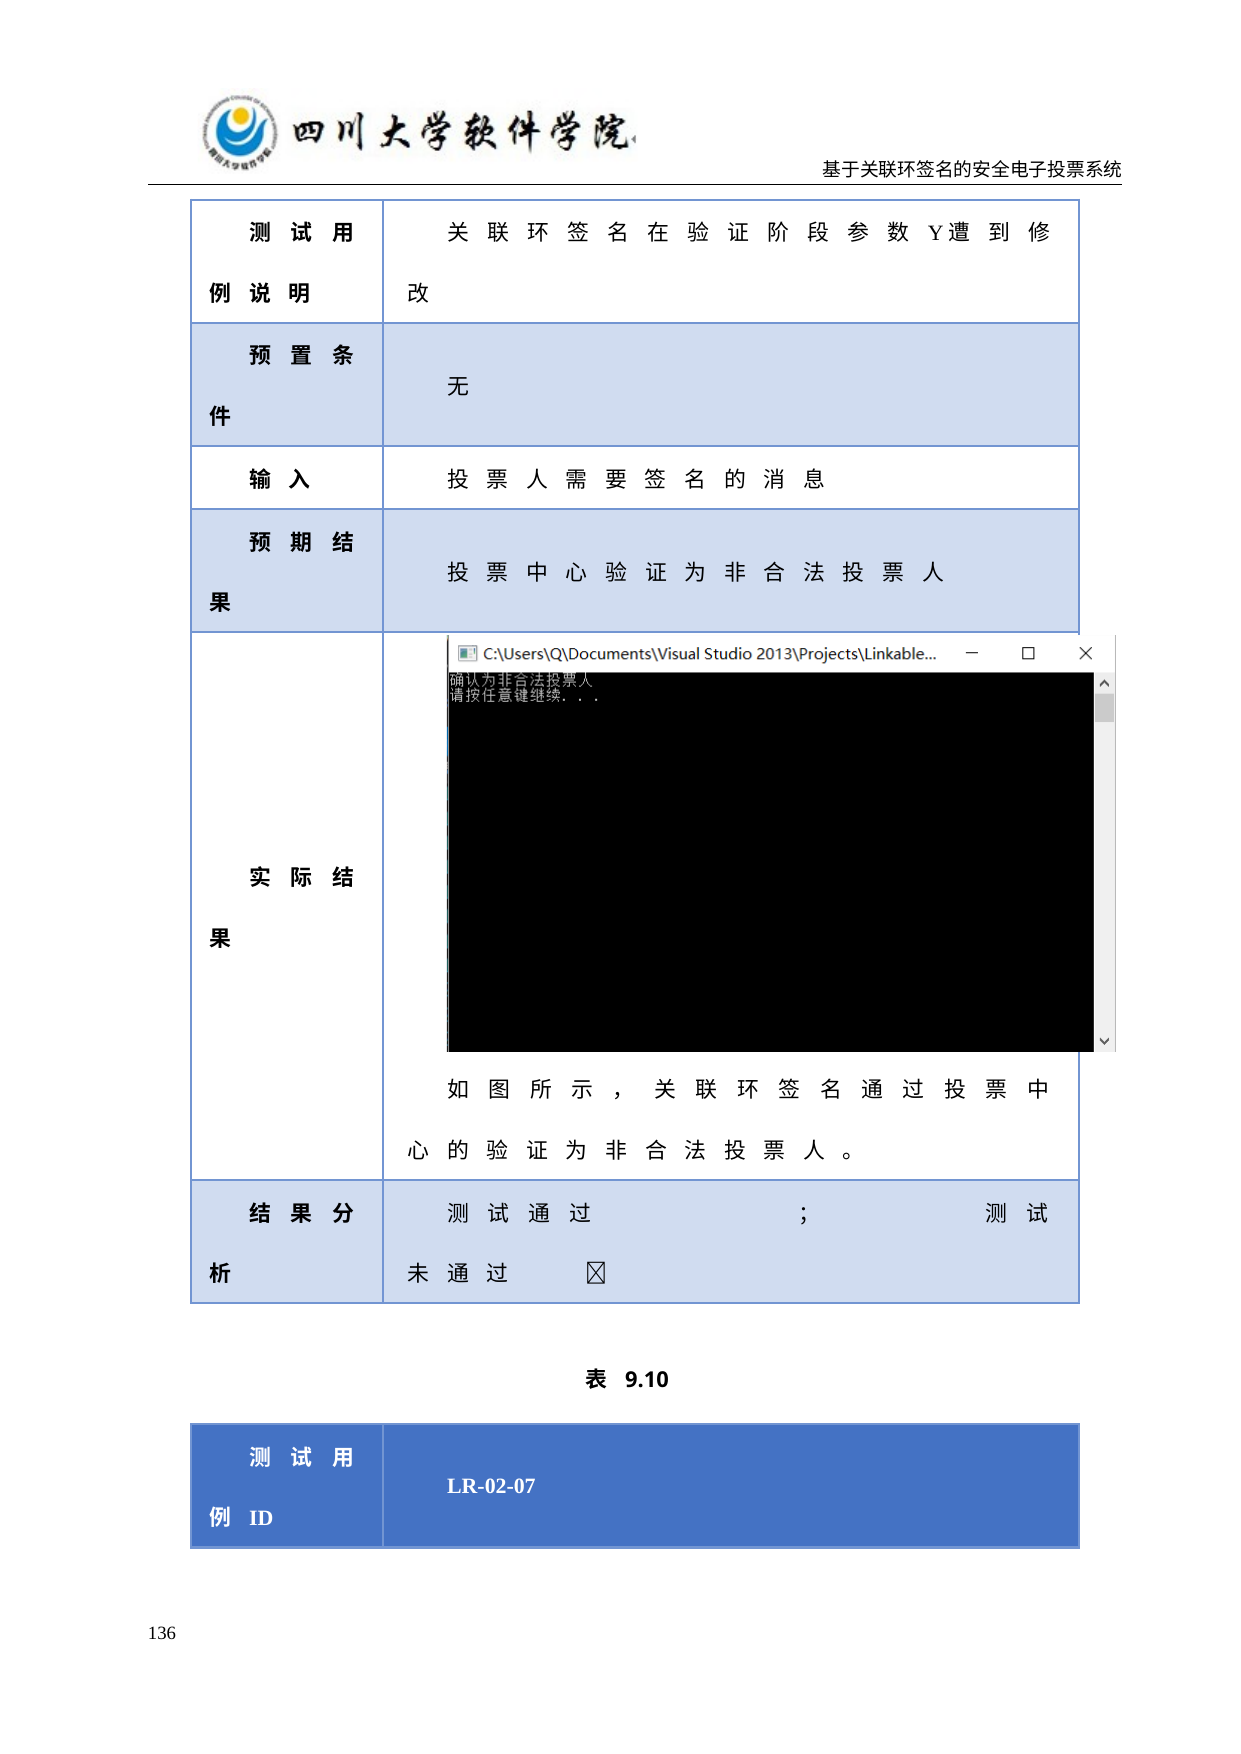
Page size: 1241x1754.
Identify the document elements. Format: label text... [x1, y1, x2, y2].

table_cell 预置条件 [192, 324, 382, 445]
table_cell 测试用例说明 [192, 201, 382, 322]
table_header 测试用例ID [192, 1425, 382, 1546]
table_cell 无 [384, 324, 1078, 445]
picture [197, 88, 639, 177]
table_cell 实际结果 [192, 633, 382, 1179]
table_cell 关联环签名在验证阶段参数Y遭到修改 [384, 201, 1078, 322]
table_cell 测试通过 ； 测试未通过 [384, 1181, 1078, 1302]
table_cell 输入 [192, 447, 382, 508]
table_cell 投票人需要签名的消息 [384, 447, 1078, 508]
table_cell 预期结果 [192, 510, 382, 631]
text 表9.10 [150, 1347, 1120, 1408]
table_cell 投票中心验证为非合法投票人 [384, 510, 1078, 631]
picture [446, 635, 1116, 1052]
table_cell 结果分析 [192, 1181, 382, 1302]
table_header LR-02-07 [384, 1425, 1078, 1546]
table_cell 如图所示，关联环签名通过投票中心的验证为非合法投票人。 [384, 633, 1078, 1179]
